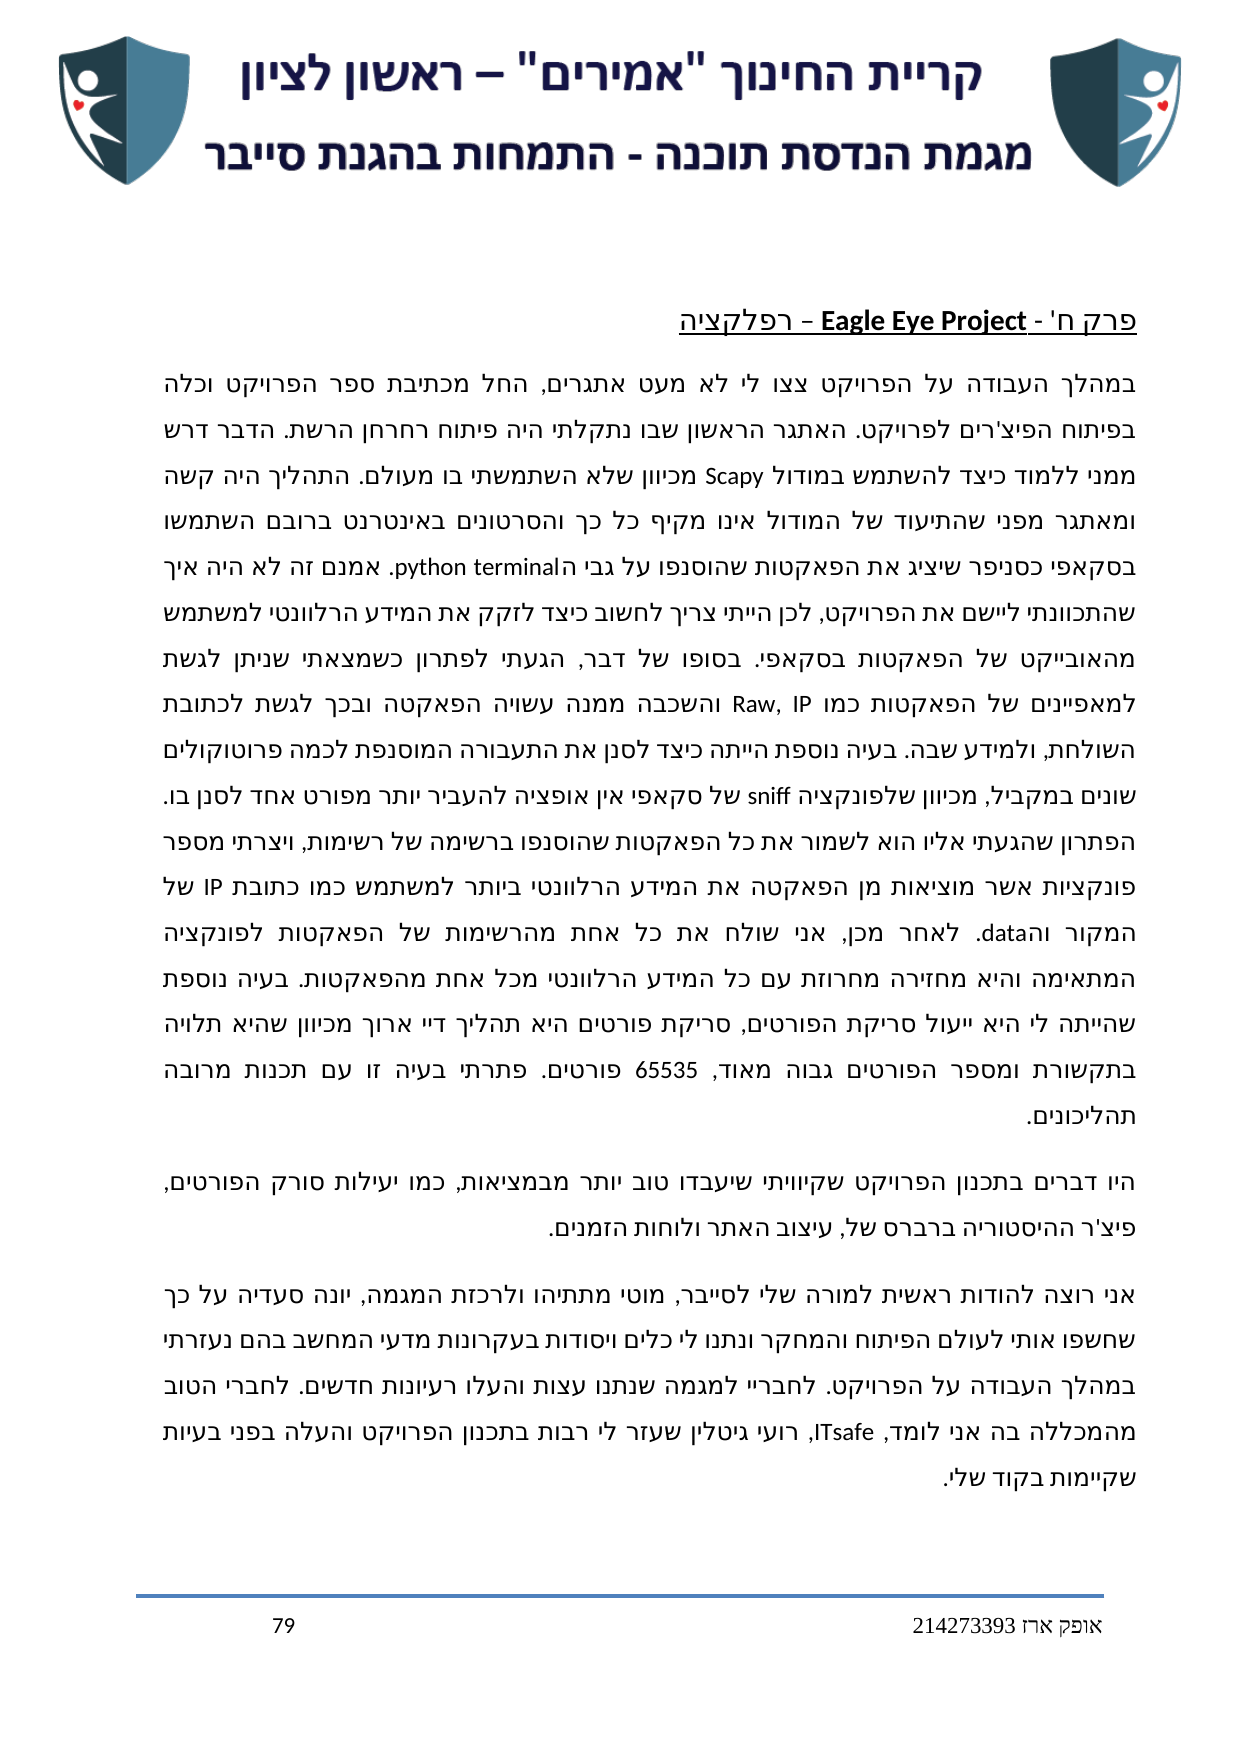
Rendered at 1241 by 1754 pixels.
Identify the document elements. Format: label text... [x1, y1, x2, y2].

picture [58, 36, 1182, 188]
subtitle פרק ח' - Eagle Eye Project – רפלקציה [162, 302, 1137, 338]
text במהלך העבודה על הפרויקט צצו לי לא מעט אתגרים, החל מכתיבת ספר הפרויקט וכלה בפיתוח הפיצ'רים לפרויקט. האתגר הראשון שבו נתקלתי היה פיתוח רחרחן הרשת. הדבר דרש ממני ללמוד כיצד להשתמש במודול Scapy מכיוון שלא השתמשתי בו מעולם. התהליך היה קשה ומאתגר מפני שהתיעוד של המודול אינו מקיף כל כך והסרטונים באינטרנט ברובם השתמשו בסקאפי כסניפר שיציג את הפאקטות שהוסנפו על גבי הpython terminal. אמנם זה לא היה איך שהתכוונתי ליישם את הפרויקט, לכן הייתי צריך לחשוב כיצד לזקק את המידע הרלוונטי למשתמש מהאובייקט של הפאקטות בסקאפי. בסופו של דבר, הגעתי לפתרון כשמצאתי שניתן לגשת למאפיינים של הפאקטות כמו Raw, IP והשכבה ממנה עשויה הפאקטה ובכך לגשת לכתובת השולחת, ולמידע שבה. בעיה נוספת הייתה כיצד לסנן את התעבורה המוסנפת לכמה פרוטוקולים שונים במקביל, מכיוון שלפונקציה sniff של סקאפי אין אופציה להעביר יותר מפורט אחד לסנן בו. הפתרון שהגעתי אליו הוא לשמור את כל הפאקטות שהוסנפו ברשימה של רשימות, ויצרתי מספר פונקציות אשר מוציאות מן הפאקטה את המידע הרלוונטי ביותר למשתמש כמו כתובת IP של המקור והdata. לאחר מכן, אני שולח את כל אחת מהרשימות של הפאקטות לפונקציה המתאימה והיא מחזירה מחרוזת עם כל המידע הרלוונטי מכל אחת מהפאקטות. בעיה נוספת שהייתה לי היא ייעול סריקת הפורטים, סריקת פורטים היא תהליך דיי ארוך מכיוון שהיא תלויה בתקשורת ומספר הפורטים גבוה מאוד, 65535 פורטים. פתרתי בעיה זו עם תכנות מרובה תהליכונים. [162, 368, 1137, 1131]
text היו דברים בתכנון הפרויקט שקיוויתי שיעבדו טוב יותר מבמציאות, כמו יעילות סורק הפורטים, פיצ'ר ההיסטוריה ברברס של, עיצוב האתר ולוחות הזמנים. [162, 1167, 1137, 1243]
text אני רוצה להודות ראשית למורה שלי לסייבר, מוטי מתתיהו ולרכזת המגמה, יונה סעדיה על כך שחשפו אותי לעולם הפיתוח והמחקר ונתנו לי כלים ויסודות בעקרונות מדעי המחשב בהם נעזרתי במהלך העבודה על הפרויקט. לחבריי למגמה שנתנו עצות והעלו רעיונות חדשים. לחברי הטוב מהמכללה בה אני לומד, ITsafe, רועי גיטלין שעזר לי רבות בתכנון הפרויקט והעלה בפני בעיות שקיימות בקוד שלי. [162, 1279, 1137, 1492]
